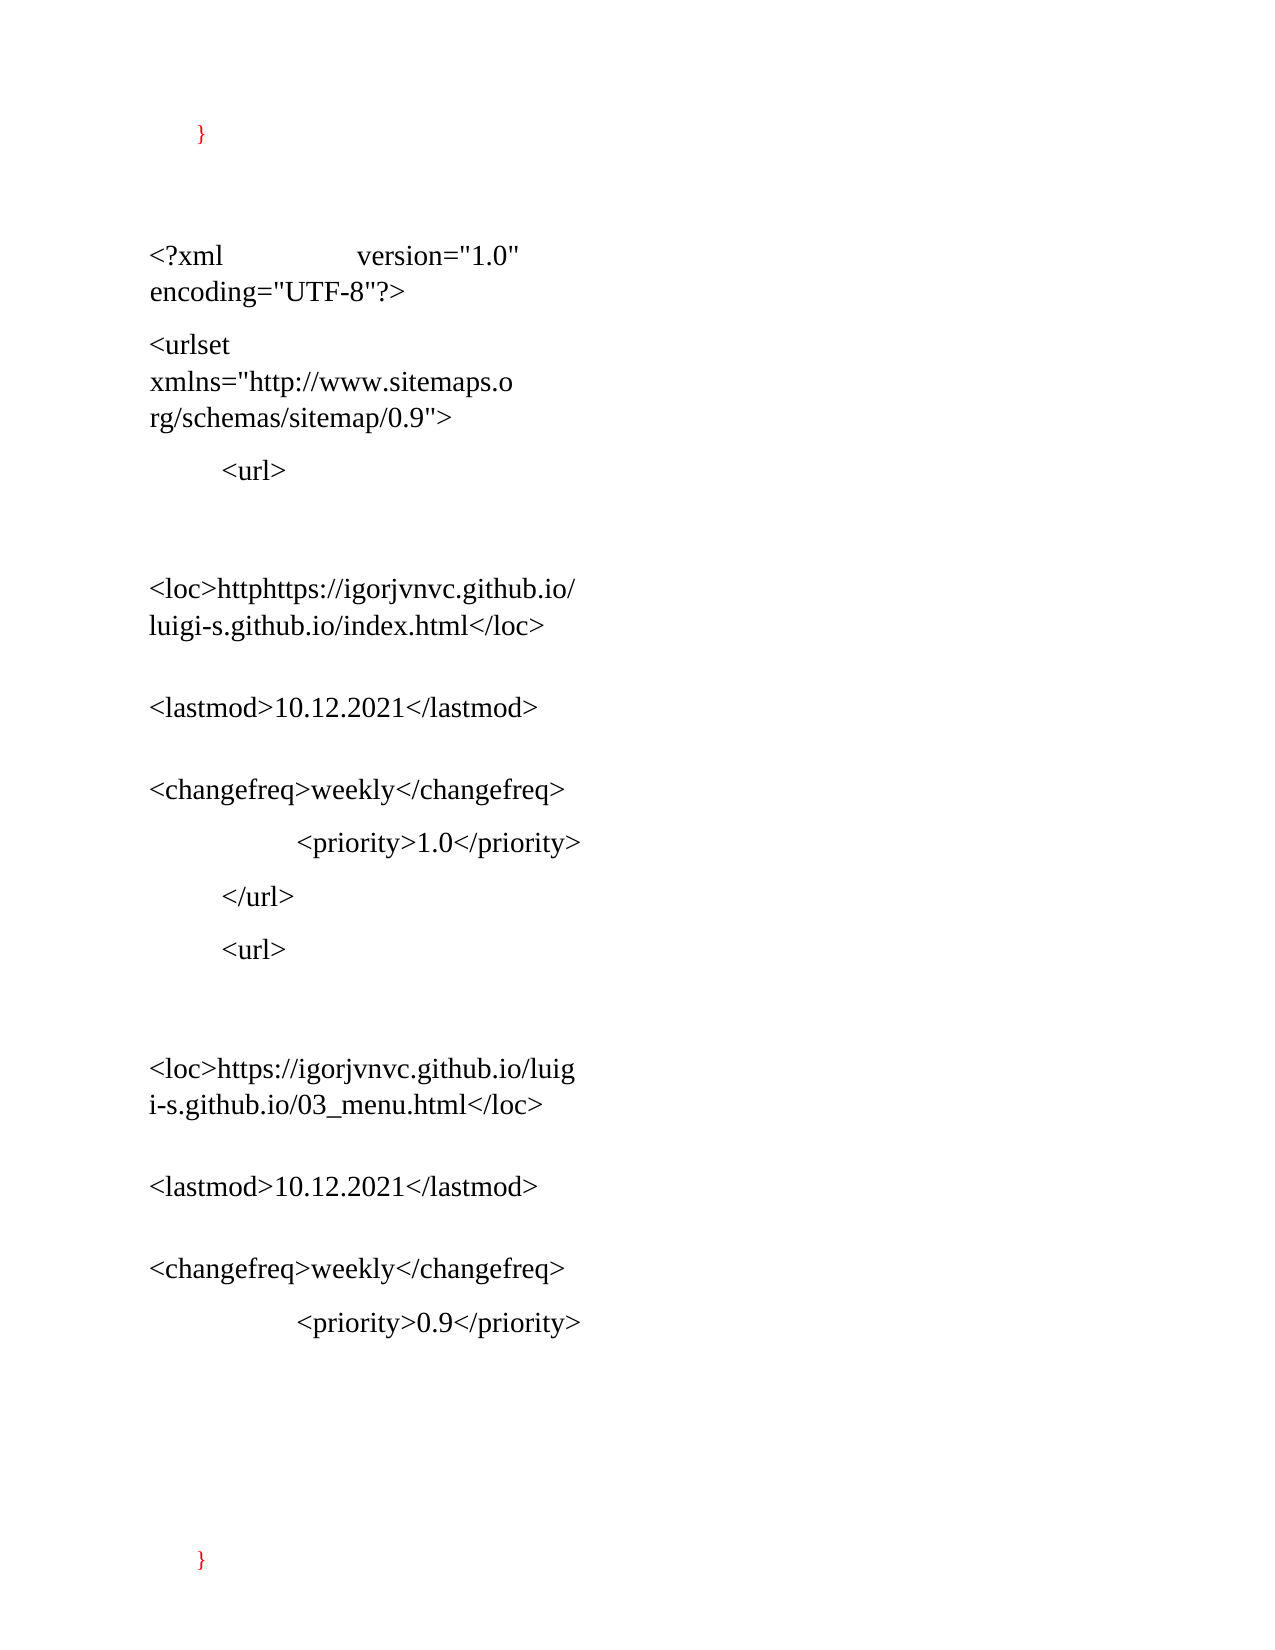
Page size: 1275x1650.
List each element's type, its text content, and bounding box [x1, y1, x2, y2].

text <loc>httphttps://igorjvnvc.github.io/luigi-s.github.io/index.html</loc> [148, 506, 583, 641]
text <urlset xmlns="http://www.sitemaps.org/schemas/sitemap/0.9"> [148, 327, 519, 433]
text <url> [148, 932, 583, 966]
text <priority>1.0</priority> [148, 826, 583, 859]
text <priority>0.9</priority> [148, 1305, 583, 1338]
text <?xml version="1.0" encoding="UTF-8"?> [148, 238, 519, 308]
text <lastmod>10.12.2021</lastmod> [148, 661, 583, 723]
text <lastmod>10.12.2021</lastmod> [148, 1140, 583, 1203]
text <changefreq>weekly</changefreq> [148, 1222, 583, 1285]
text <changefreq>weekly</changefreq> [148, 743, 583, 806]
text <loc>https://igorjvnvc.github.io/luigi-s.github.io/03_menu.html</loc> [148, 986, 583, 1120]
text <url> [148, 453, 583, 487]
text </url> [148, 879, 583, 912]
